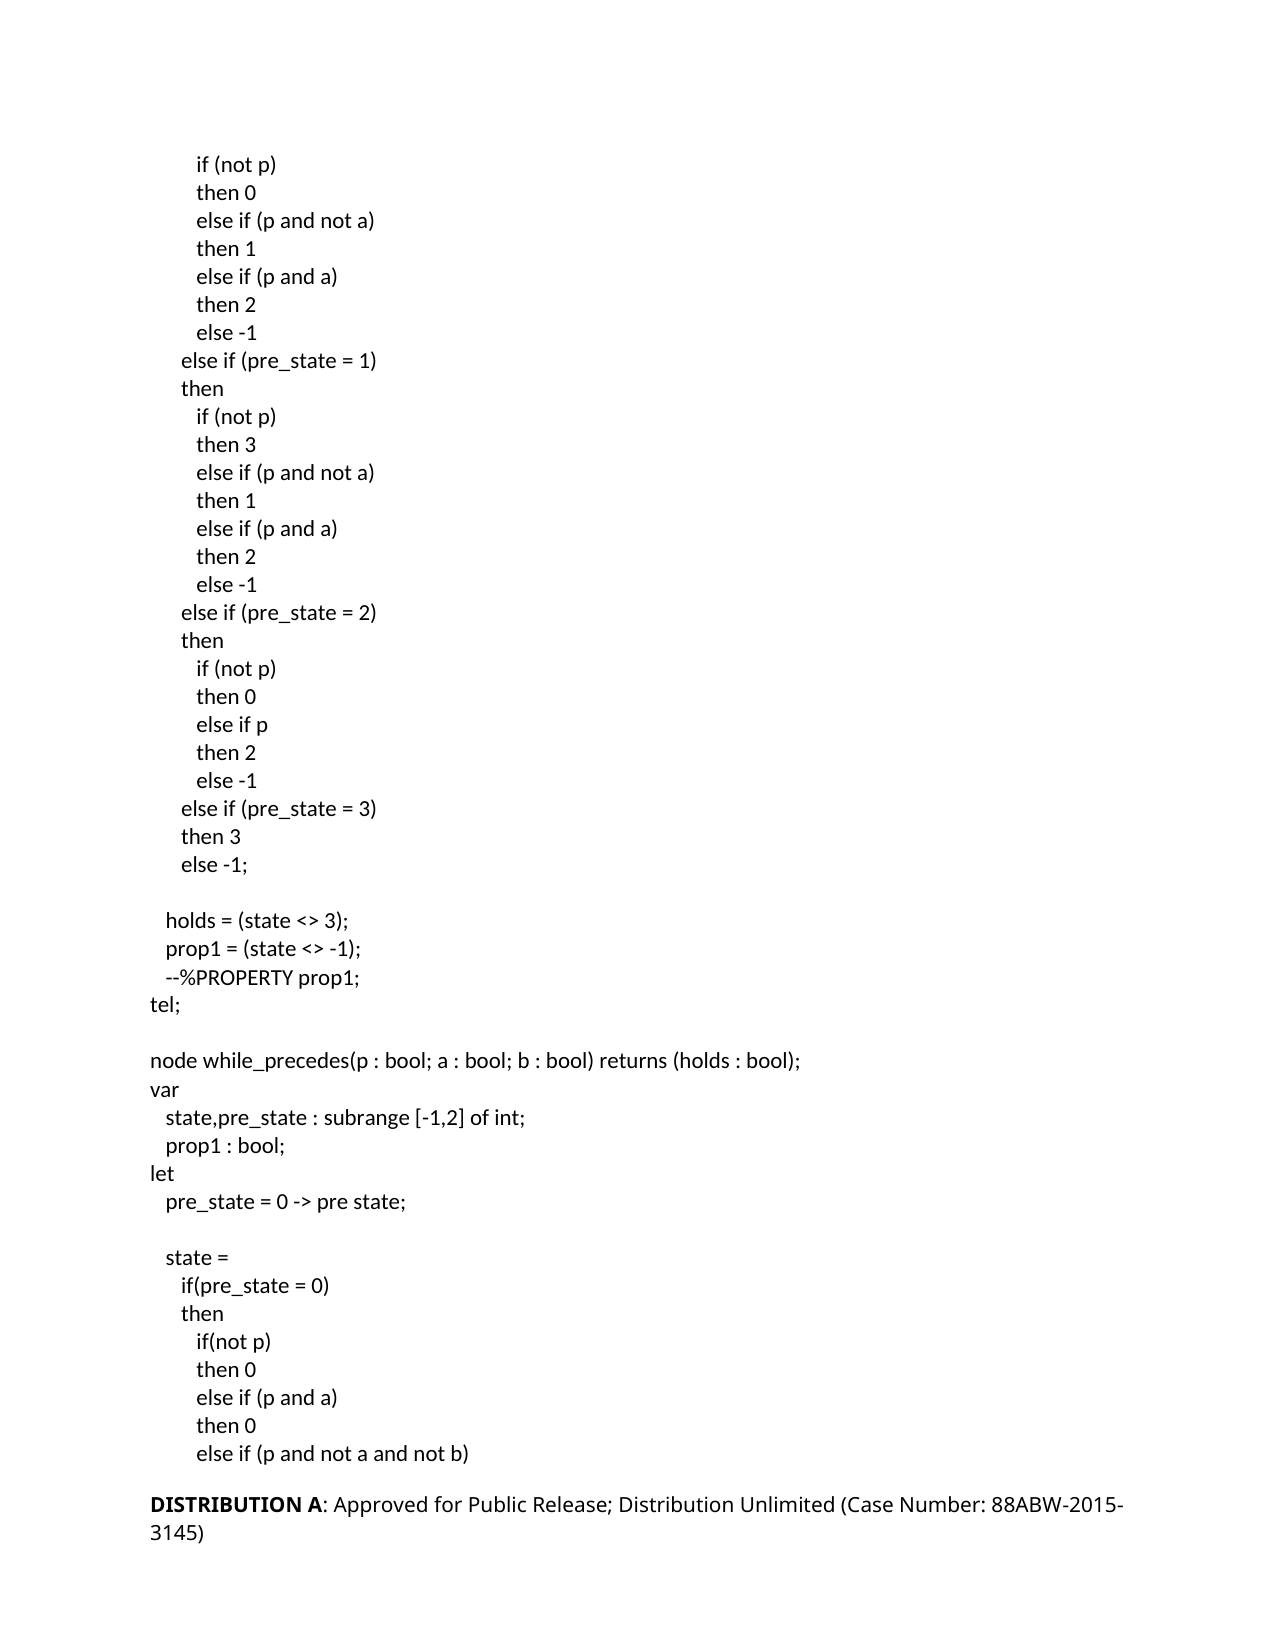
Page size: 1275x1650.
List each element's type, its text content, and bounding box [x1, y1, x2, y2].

text else if (pre_state = 2) [150, 598, 1125, 626]
text then 2 [150, 290, 1125, 318]
text else if (p and a) [150, 262, 1125, 290]
text else if (p and not a) [150, 458, 1125, 486]
text else -1 [150, 570, 1125, 598]
text then 0 [150, 178, 1125, 206]
text if(pre_state = 0) [150, 1271, 1125, 1299]
text then 3 [150, 822, 1125, 851]
text then [150, 374, 1125, 402]
text else if p [150, 710, 1125, 738]
text holds = (state <> 3); [150, 907, 1125, 934]
text state = [150, 1243, 1125, 1271]
text else if (p and a) [150, 1383, 1125, 1411]
text let [150, 1159, 1125, 1187]
text --%PROPERTY prop1; [150, 963, 1125, 991]
text else if (pre_state = 1) [150, 346, 1125, 374]
text else -1; [150, 851, 1125, 878]
text then 0 [150, 1355, 1125, 1383]
text if(not p) [150, 1327, 1125, 1355]
text then 2 [150, 738, 1125, 766]
text else if (p and not a and not b) [150, 1439, 1125, 1467]
text prop1 : bool; [150, 1131, 1125, 1159]
text then [150, 626, 1125, 654]
text then 0 [150, 682, 1125, 710]
text var [150, 1075, 1125, 1103]
text else -1 [150, 318, 1125, 346]
text else if (p and a) [150, 514, 1125, 542]
text state,pre_state : subrange [-1,2] of int; [150, 1103, 1125, 1131]
text if (not p) [150, 654, 1125, 682]
text then 1 [150, 486, 1125, 514]
text if (not p) [150, 150, 1125, 178]
text else if (pre_state = 3) [150, 794, 1125, 822]
text pre_state = 0 -> pre state; [150, 1187, 1125, 1215]
text else if (p and not a) [150, 206, 1125, 234]
text tel; [150, 991, 1125, 1019]
text then [150, 1299, 1125, 1327]
text prop1 = (state <> -1); [150, 934, 1125, 963]
text if (not p) [150, 402, 1125, 430]
text else -1 [150, 766, 1125, 794]
text then 3 [150, 430, 1125, 458]
text then 1 [150, 234, 1125, 262]
text then 0 [150, 1411, 1125, 1439]
text node while_precedes(p : bool; a : bool; b : bool) returns (holds : bool); [150, 1047, 1125, 1075]
text then 2 [150, 542, 1125, 570]
